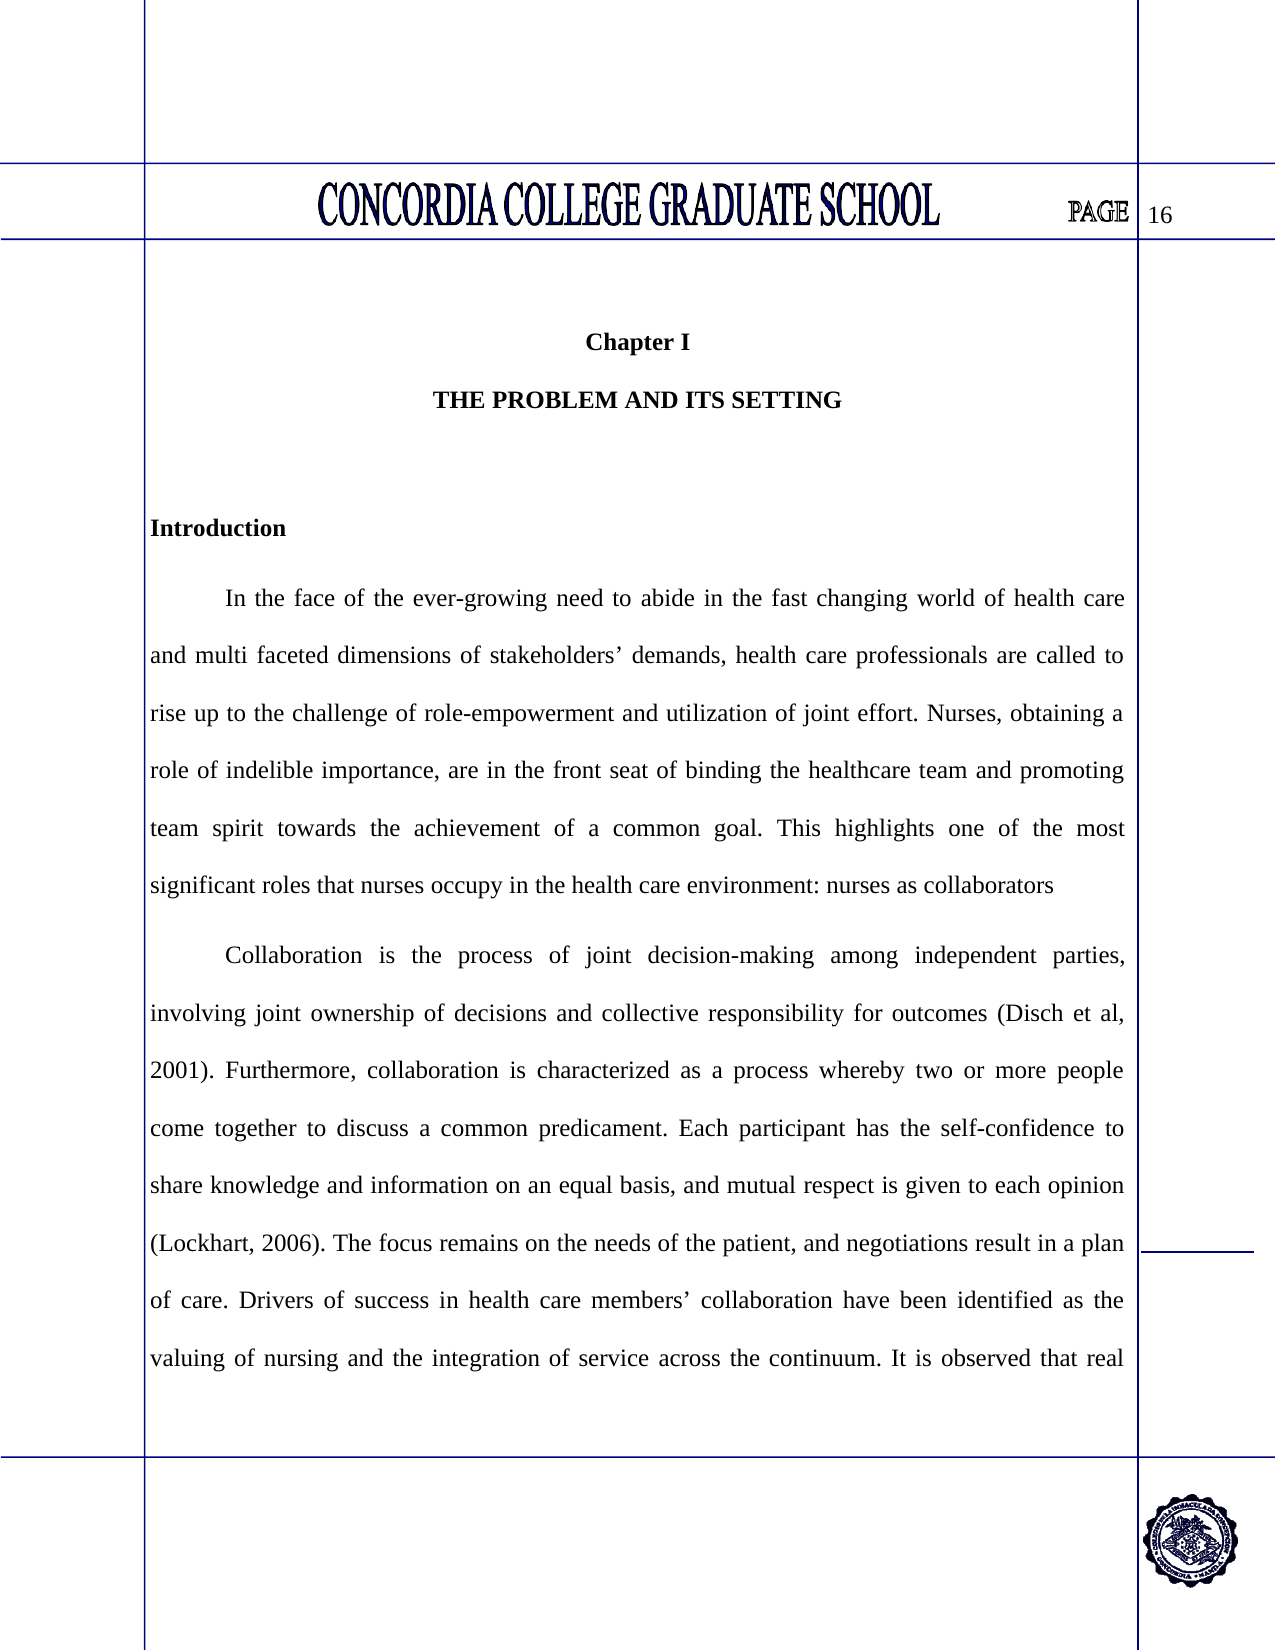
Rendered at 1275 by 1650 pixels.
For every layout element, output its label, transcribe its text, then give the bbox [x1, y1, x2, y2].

text In the face of the ever-growing need to abide in the fast changing world of health care and multi faceted dimensions of stakeholders’ demands, health care professionals are called to rise up to the challenge of role-empowerment and utilization of joint effort. Nurses, obtaining a role of indelible importance, are in the front seat of binding the healthcare team and promoting team spirit towards the achievement of a common goal. This highlights one of the most significant roles that nurses occupy in the health care environment: nurses as collaborators [150, 583, 1125, 899]
subtitle THE PROBLEM AND ITS SETTING [286, 385, 989, 413]
subtitle Introduction [150, 513, 1183, 541]
picture [318, 182, 940, 226]
picture [1143, 1494, 1238, 1589]
text Chapter I [286, 327, 989, 356]
picture [1068, 200, 1129, 222]
text Collaboration is the process of joint decision-making among independent parties, involving joint ownership of decisions and collective responsibility for outcomes (Disch et al, 2001). Furthermore, collaboration is characterized as a process whereby two or more people come together to discuss a common predicament. Each participant has the self-confidence to share knowledge and information on an equal basis, and mutual respect is given to each opinion (Lockhart, 2006). The focus remains on the needs of the patient, and negotiations result in a plan of care. Drivers of success in health care members’ collaboration have been identified as the valuing of nursing and the integration of service across the continuum. It is observed that real [150, 940, 1125, 1372]
